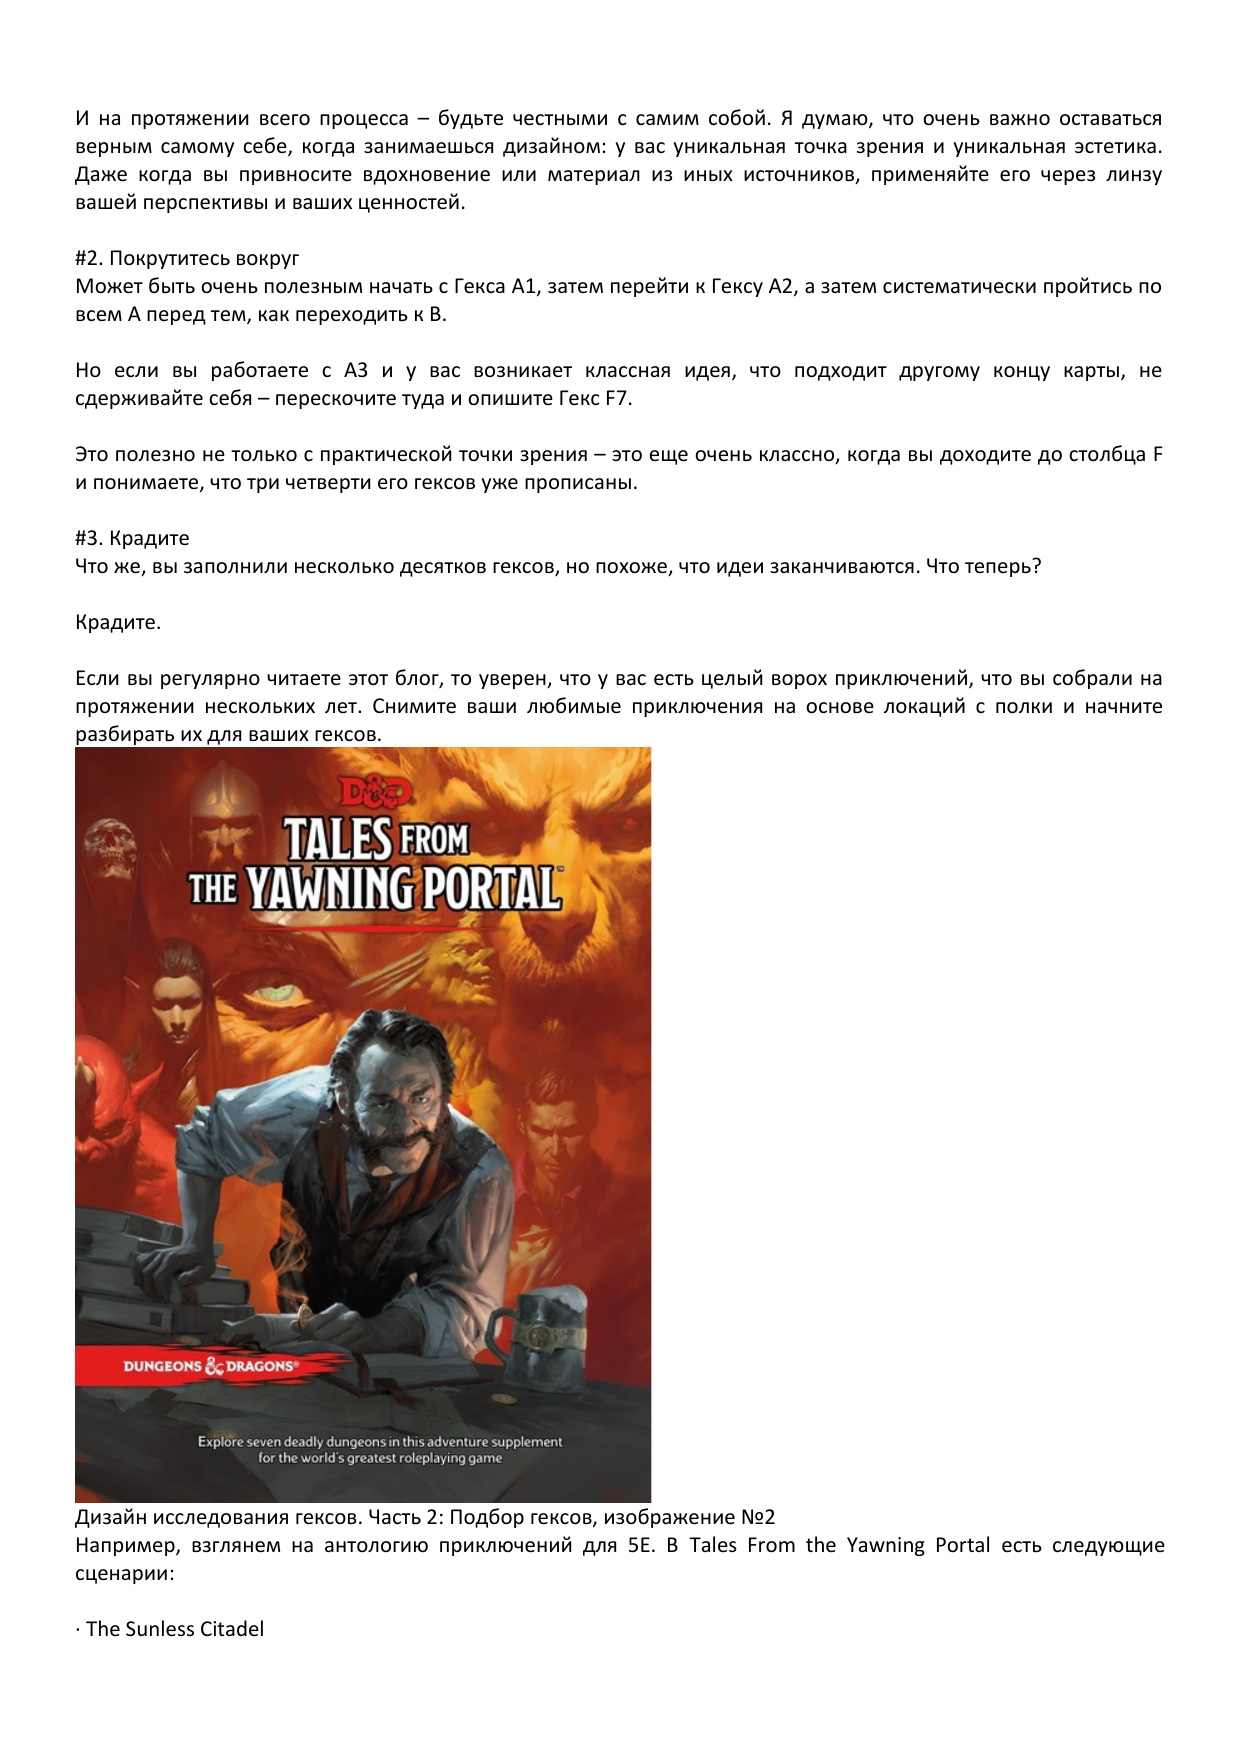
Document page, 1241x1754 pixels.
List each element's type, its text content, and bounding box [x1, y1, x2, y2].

text И на протяжении всего процесса – будьте честными с самим собой. Я думаю, что очень важно оставаться верным самому себе, когда занимаешься дизайном: у вас уникальная точка зрения и уникальная эстетика. Даже когда вы привносите вдохновение или материал из иных источников, применяйте его через линзу вашей перспективы и ваших ценностей. [75, 103, 1165, 215]
text Это полезно не только с практической точки зрения – это еще очень классно, когда вы доходите до столбца F и понимаете, что три четверти его гексов уже прописаны. [75, 439, 1165, 495]
text Что же, вы заполнили несколько десятков гексов, но похоже, что идеи заканчиваются. Что теперь? [75, 551, 1165, 579]
text · The Sunless Citadel [75, 1614, 1165, 1643]
text Но если вы работаете с A3 и у вас возникает классная идея, что подходит другому концу карты, не сдерживайте себя – перескочите туда и опишите Гекс F7. [75, 355, 1165, 411]
picture [75, 747, 652, 1503]
text Дизайн исследования гексов. Часть 2: Подбор гексов, изображение №2 [75, 1502, 1165, 1531]
text Например, взглянем на антологию приключений для 5E. В Tales From the Yawning Portal есть следующие сценарии: [75, 1531, 1165, 1587]
text Может быть очень полезным начать с Гекса A1, затем перейти к Гексу A2, а затем систематически пройтись по всем А перед тем, как переходить к B. [75, 271, 1165, 327]
text #3. Крадите [75, 523, 1165, 551]
text #2. Покрутитесь вокруг [75, 243, 1165, 271]
text Крадите. [75, 607, 1165, 635]
text Если вы регулярно читаете этот блог, то уверен, что у вас есть целый ворох приключений, что вы собрали на протяжении нескольких лет. Снимите ваши любимые приключения на основе локаций с полки и начните разбирать их для ваших гексов. [75, 663, 1165, 747]
